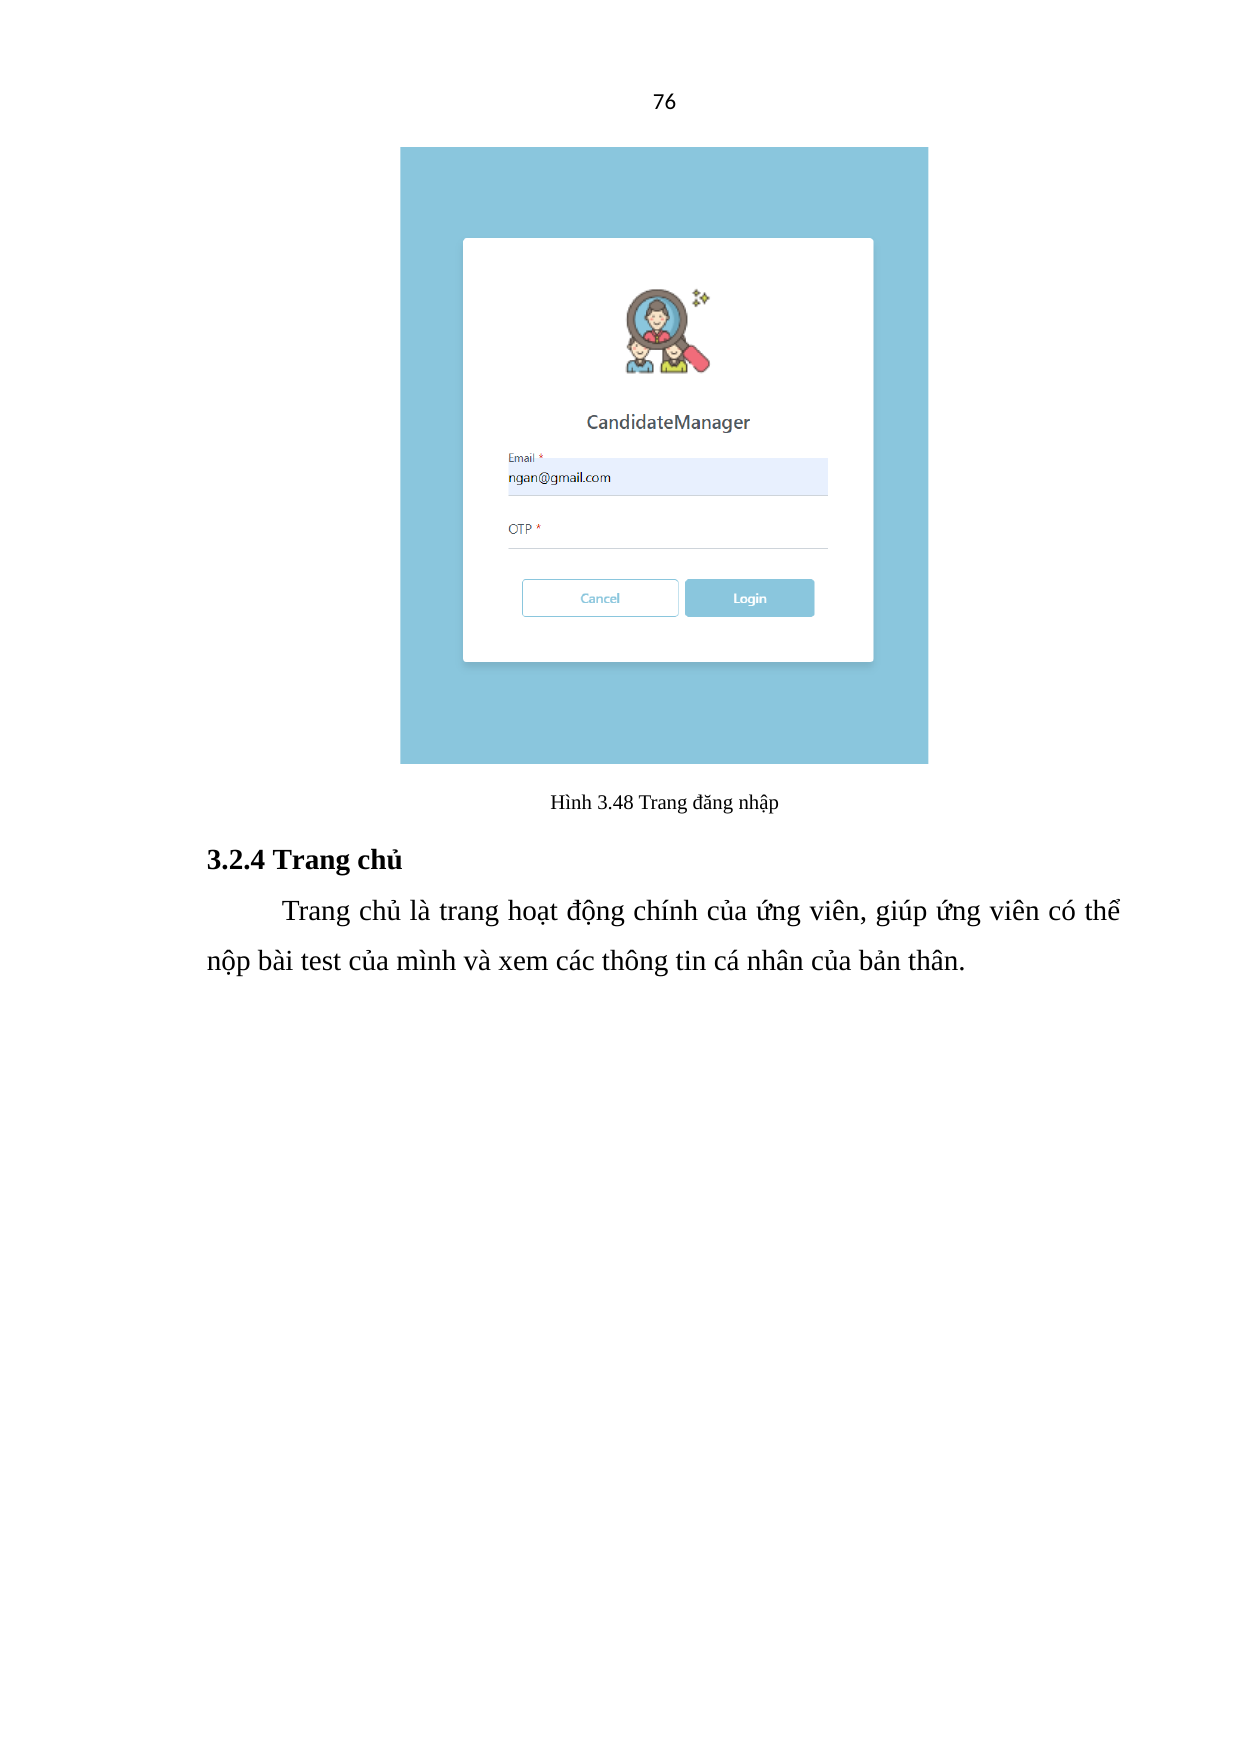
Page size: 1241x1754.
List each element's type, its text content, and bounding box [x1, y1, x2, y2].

text 3.2.4 Trang chủ [207, 842, 1122, 876]
text Trang chủ là trang hoạt động chính của ứng viên, giúp ứng viên có thể nộp bài test của mình và xem các thông tin cá nhân của bản thân. [207, 893, 1122, 977]
picture [400, 147, 929, 764]
